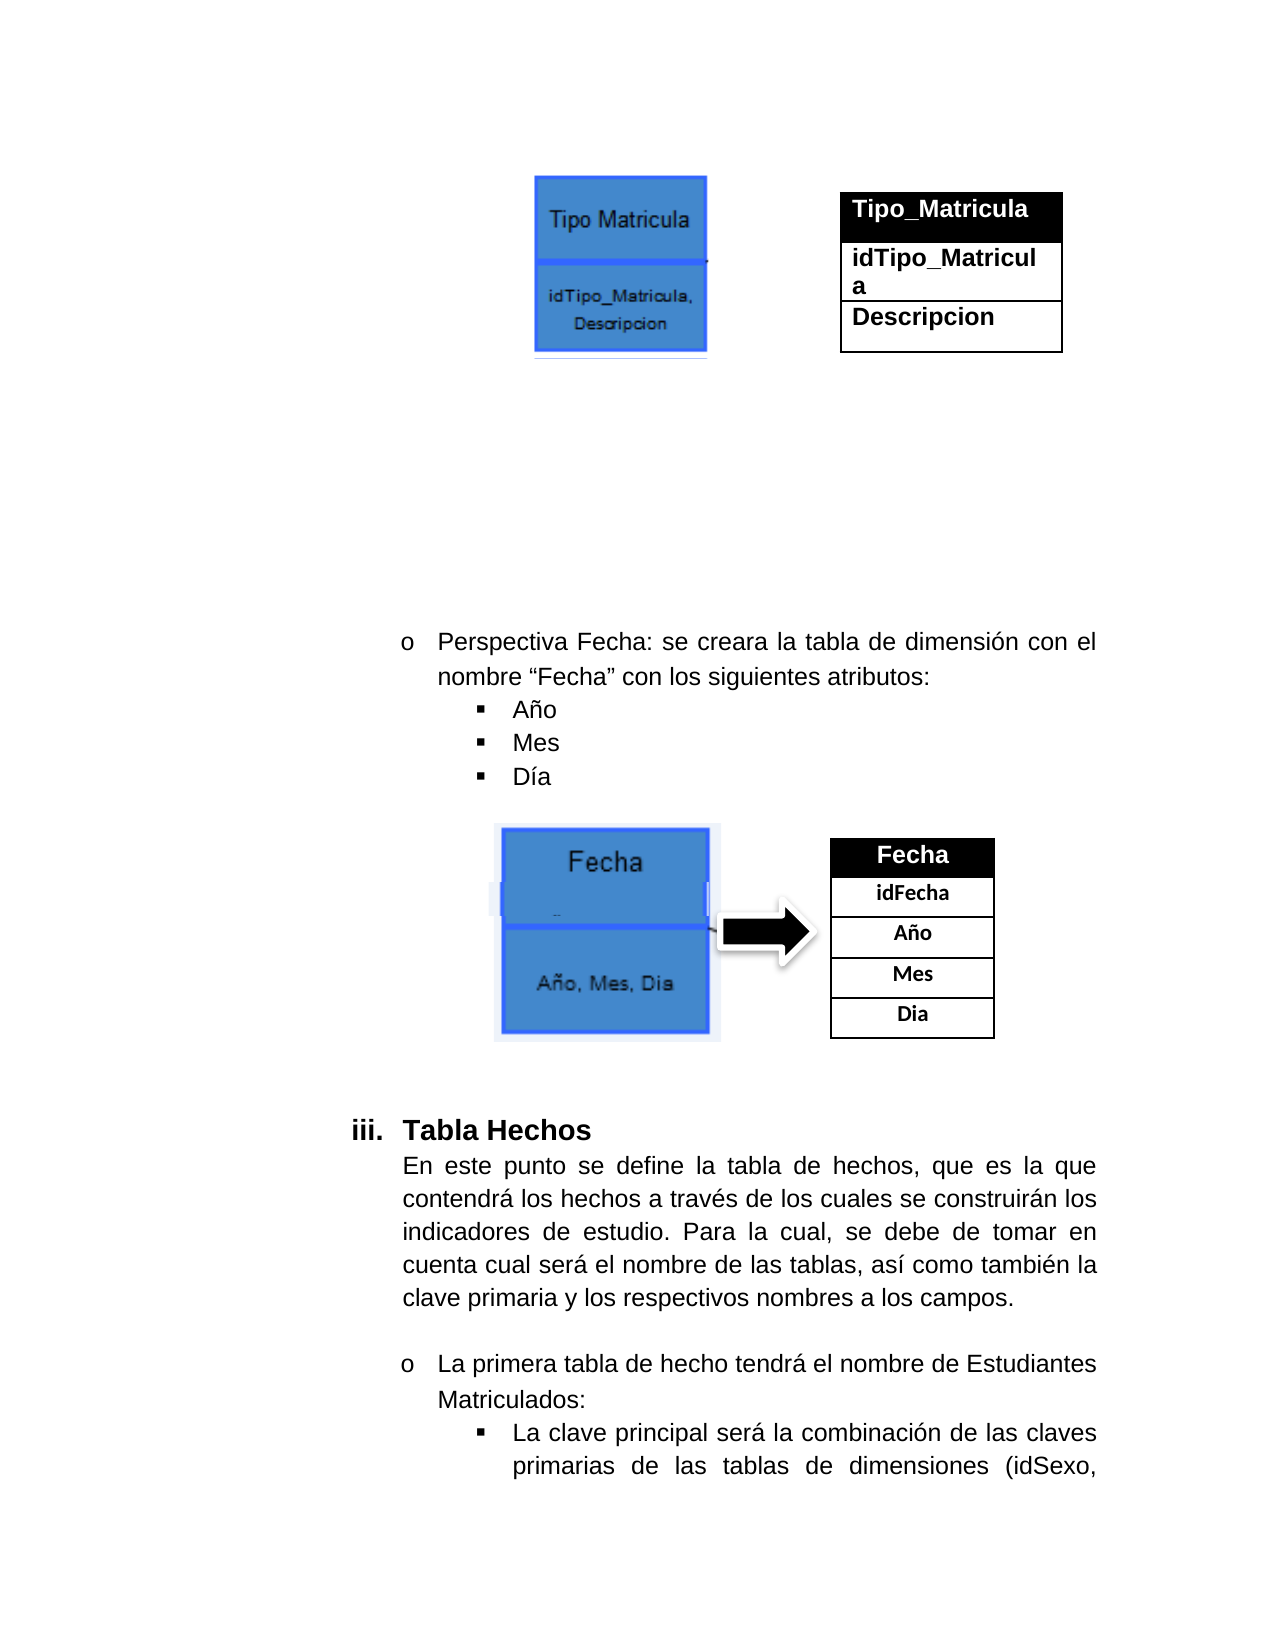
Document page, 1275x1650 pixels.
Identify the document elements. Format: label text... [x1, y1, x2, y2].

table_header Fecha [832, 840, 993, 876]
table_cell idFecha [832, 878, 993, 916]
list En este punto se define la tabla de hechos, que es la que contendrá los hechos a través de los cuales se construirán los indicadores de estudio. Para la cual, se debe de tomar en cuenta cual será el nombre de las tablas, así como también la clave primaria y los respectivos nombres a los campos. [402, 1151, 1098, 1312]
table_cell Dia [832, 999, 993, 1037]
table_cell Mes [832, 959, 993, 997]
table_cell Año [832, 918, 993, 957]
table_header Tipo_Matricula [842, 194, 1061, 241]
table_cell idTipo_Matricula [842, 243, 1061, 300]
list Tabla Hechos [383, 1113, 1098, 1146]
picture [528, 174, 709, 359]
list Perspectiva Fecha: se creara la tabla de dimensión con el nombre “Fecha” con los siguientes atributos: [400, 627, 1098, 691]
picture [488, 823, 722, 1042]
list La primera tabla de hecho tendrá el nombre de Estudiantes Matriculados: [400, 1349, 1098, 1413]
table_cell Descripcion [842, 302, 1061, 351]
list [475, 1418, 1098, 1479]
list Mes [475, 728, 1098, 757]
list Año [475, 695, 1098, 724]
list Día [475, 761, 1098, 790]
